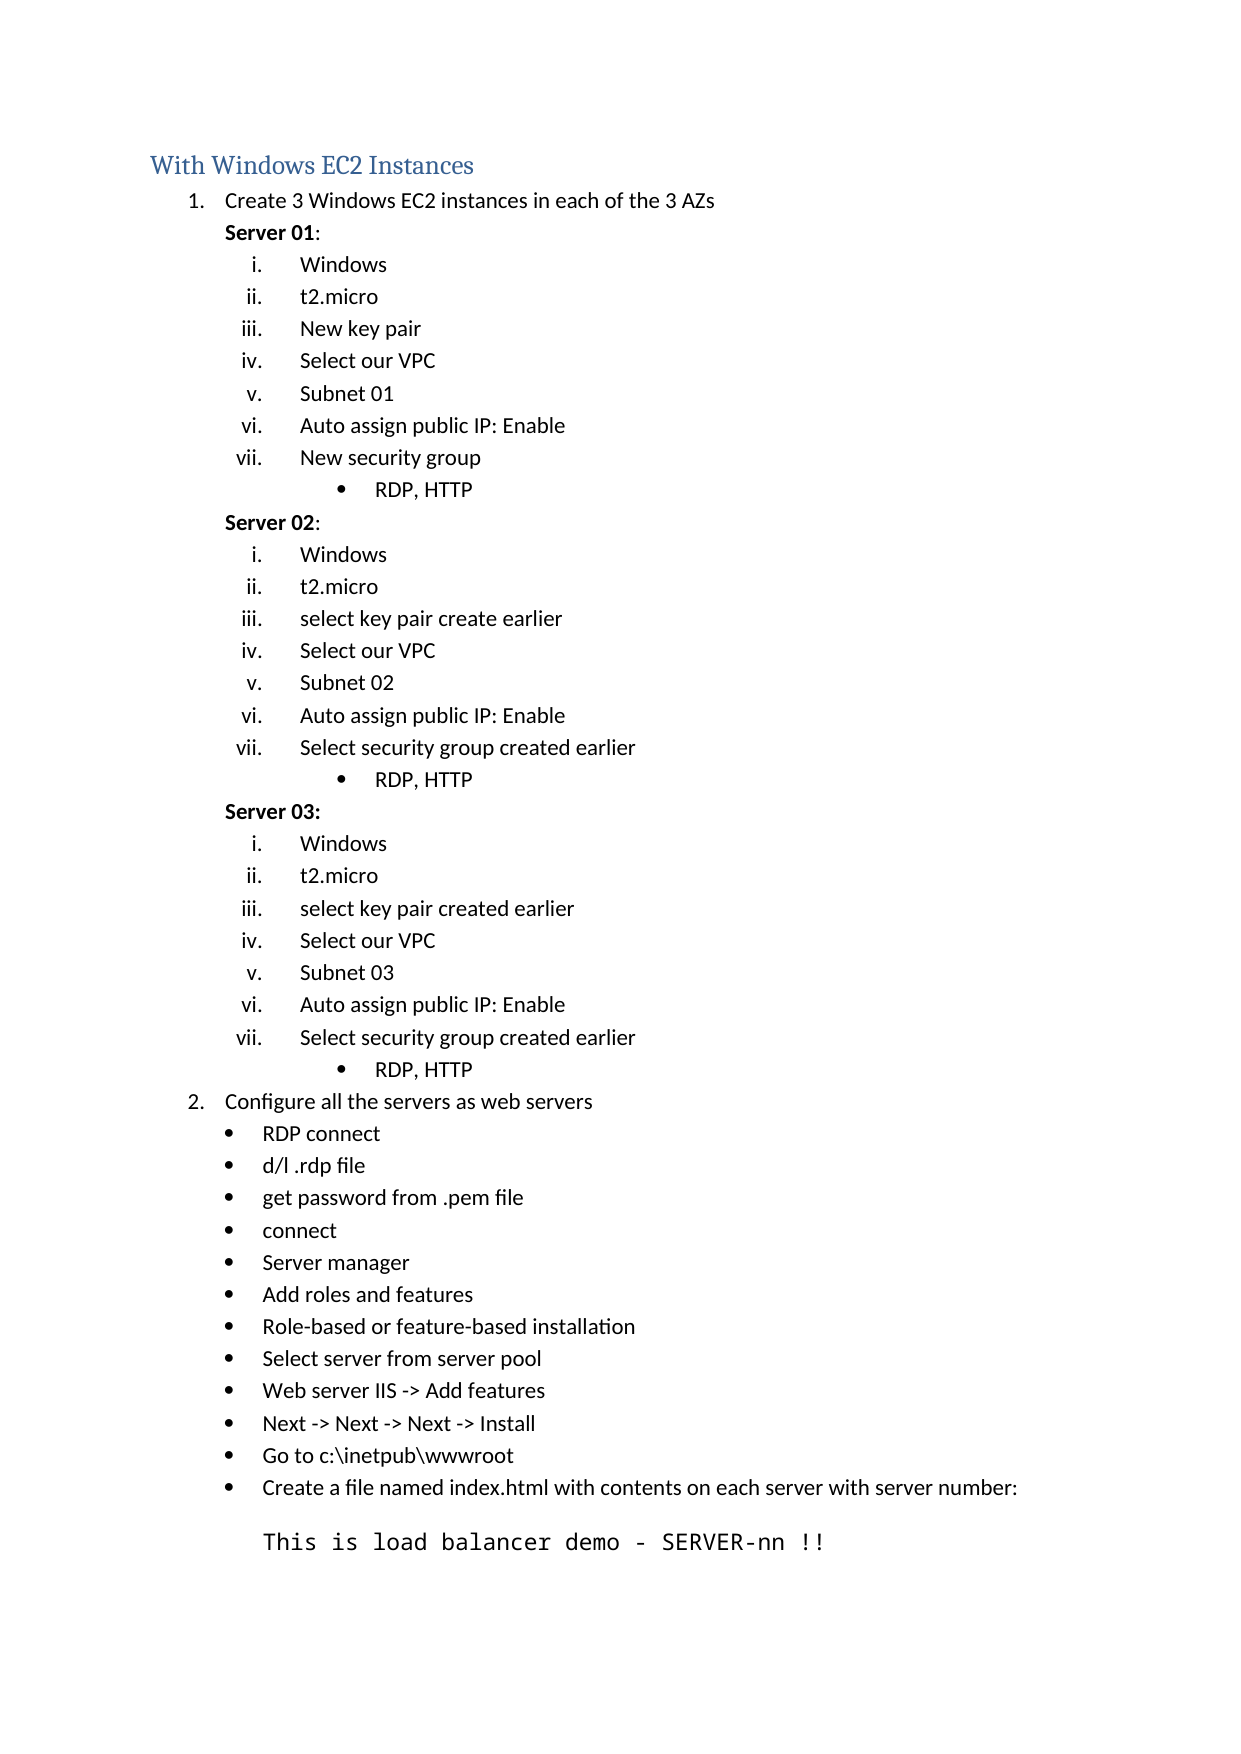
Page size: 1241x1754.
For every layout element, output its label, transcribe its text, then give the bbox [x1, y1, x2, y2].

list Configure all the servers as web servers [187, 1087, 1090, 1115]
list d/l .rdp file [225, 1151, 1090, 1179]
list Subnet 03 [262, 958, 1090, 986]
list Next -> Next -> Next -> Install [225, 1409, 1090, 1437]
list New key pair [262, 314, 1090, 342]
list Server 03: [225, 797, 1090, 825]
list Web server IIS -> Add features [225, 1377, 1090, 1405]
list Create 3 Windows EC2 instances in each of the 3 AZs [187, 186, 1090, 214]
list Auto assign public IP: Enable [262, 411, 1090, 439]
list get password from .pem file [225, 1183, 1090, 1212]
subtitle With Windows EC2 Instances [150, 150, 1090, 181]
list Windows [262, 250, 1090, 278]
list select key pair created earlier [262, 894, 1090, 922]
list Add roles and features [225, 1280, 1090, 1308]
list Create a file named index.html with contents on each server with server number: [225, 1473, 1090, 1501]
list RDP, HTTP [337, 765, 1090, 793]
list Server 01: [225, 218, 1090, 246]
list Subnet 01 [262, 379, 1090, 407]
list Select our VPC [262, 636, 1090, 664]
list Role-based or feature-based installation [225, 1312, 1090, 1340]
list Auto assign public IP: Enable [262, 990, 1090, 1018]
list New security group [262, 443, 1090, 471]
list RDP, HTTP [337, 475, 1090, 503]
list Select server from server pool [225, 1344, 1090, 1372]
list Auto assign public IP: Enable [262, 701, 1090, 729]
list Server 02: [225, 508, 1090, 536]
list Go to c:\inetpub\wwwroot [225, 1441, 1090, 1469]
list connect [225, 1216, 1090, 1244]
text This is load balancer demo - SERVER-nn !! [187, 1526, 1090, 1557]
list t2.micro [262, 282, 1090, 310]
list Subnet 02 [262, 668, 1090, 697]
list Select security group created earlier [262, 733, 1090, 761]
list RDP connect [225, 1119, 1090, 1147]
list Server manager [225, 1248, 1090, 1276]
list select key pair create earlier [262, 604, 1090, 632]
list Select security group created earlier [262, 1023, 1090, 1051]
list RDP, HTTP [337, 1055, 1090, 1083]
list Select our VPC [262, 926, 1090, 954]
list t2.micro [262, 572, 1090, 600]
list t2.micro [262, 862, 1090, 890]
list Select our VPC [262, 347, 1090, 375]
list Windows [262, 540, 1090, 568]
list Windows [262, 829, 1090, 857]
